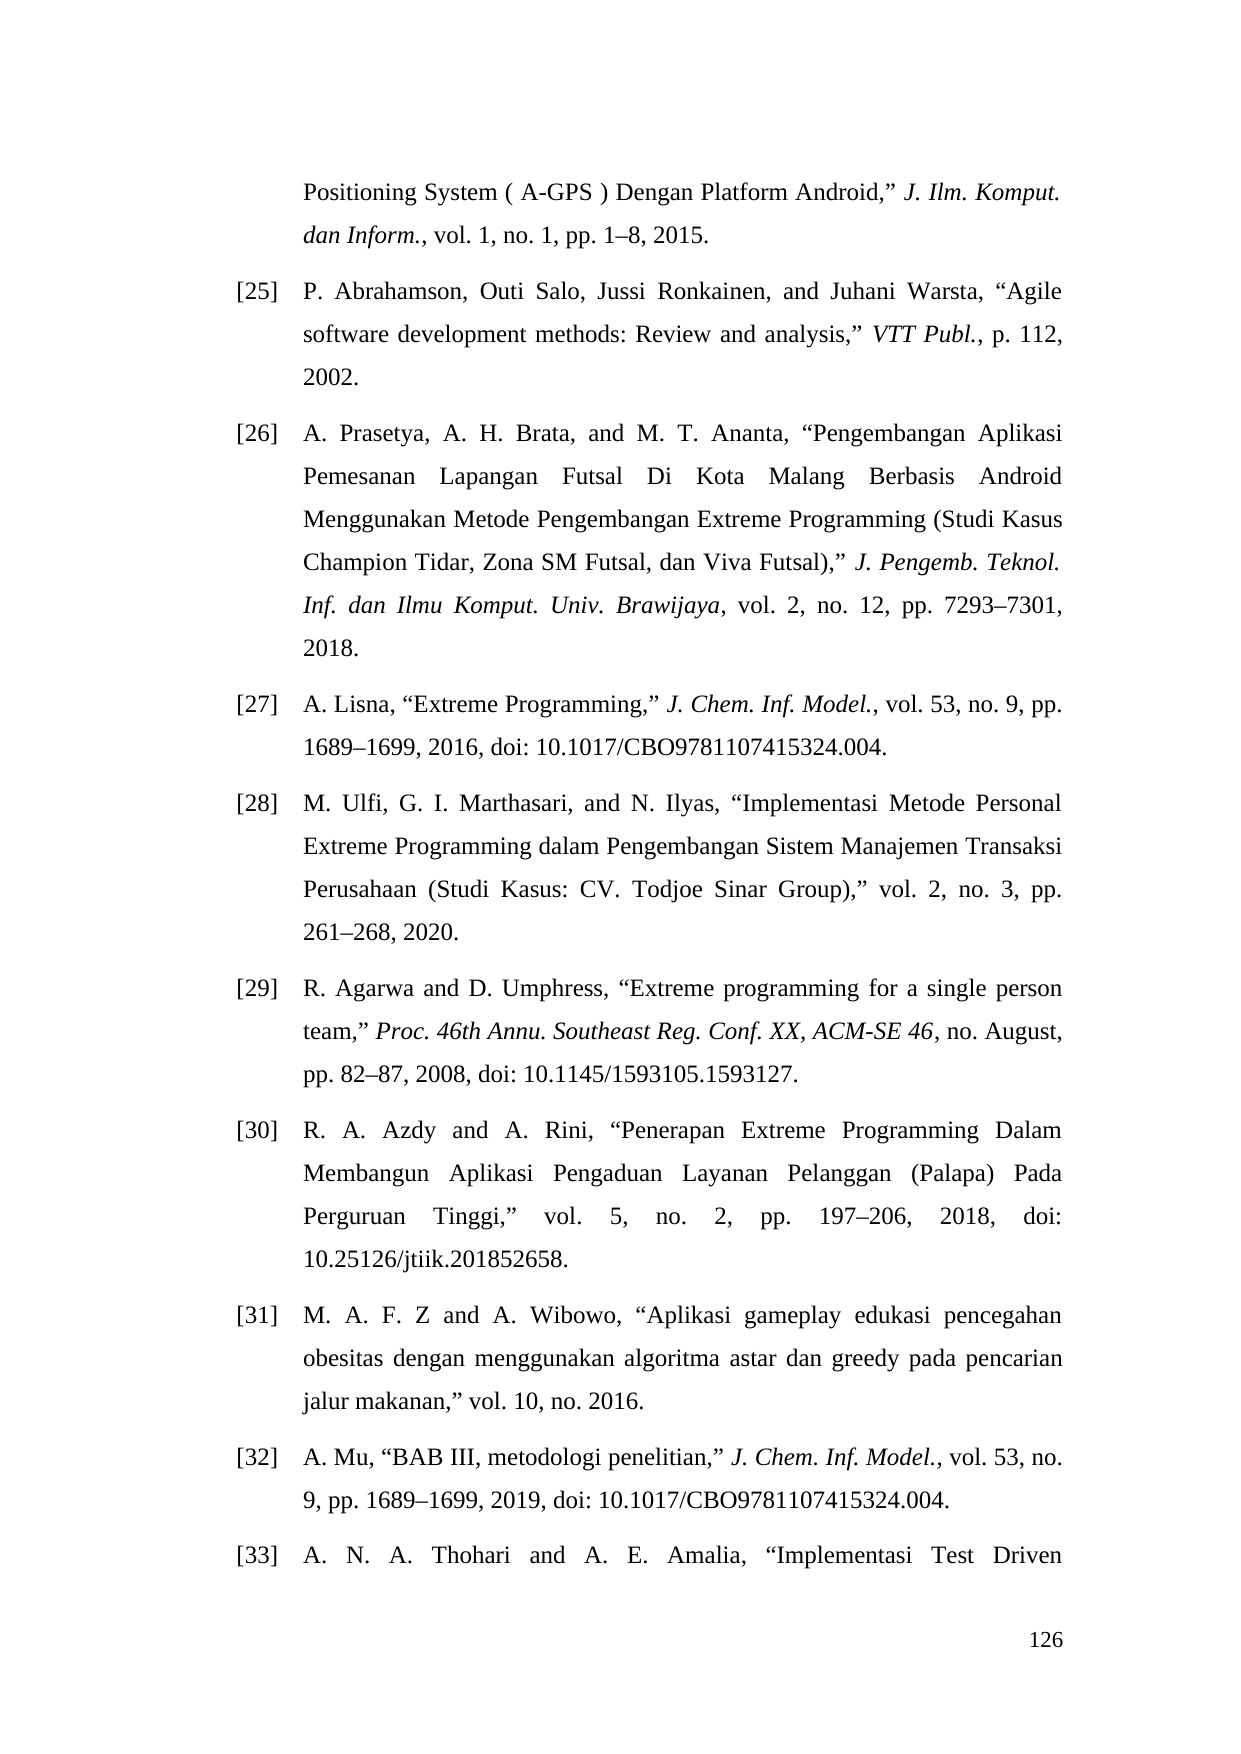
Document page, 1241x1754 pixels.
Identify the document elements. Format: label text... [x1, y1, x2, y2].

text [26] A. Prasetya, A. H. Brata, and M. T. Ananta, “Pengembangan Aplikasi Pemesanan Lapangan Futsal Di Kota Malang Berbasis Android Menggunakan Metode Pengembangan Extreme Programming (Studi Kasus Champion Tidar, Zona SM Futsal, dan Viva Futsal),” J. Pengemb. Teknol. Inf. dan Ilmu Komput. Univ. Brawijaya, vol. 2, no. 12, pp. 7293–7301, 2018. [236, 418, 1063, 662]
text [25] P. Abrahamson, Outi Salo, Jussi Ronkainen, and Juhani Warsta, “Agile software development methods: Review and analysis,” VTT Publ., p. 112, 2002. [236, 276, 1063, 391]
text [28] M. Ulfi, G. I. Marthasari, and N. Ilyas, “Implementasi Metode Personal Extreme Programming dalam Pengembangan Sistem Manajemen Transaksi Perusahaan (Studi Kasus: CV. Todjoe Sinar Group),” vol. 2, no. 3, pp. 261–268, 2020. [236, 788, 1063, 946]
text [236, 1540, 1063, 1569]
text [29] R. Agarwa and D. Umphress, “Extreme programming for a single person team,” Proc. 46th Annu. Southeast Reg. Conf. XX, ACM-SE 46, no. August, pp. 82–87, 2008, doi: 10.1145/1593105.1593127. [236, 973, 1063, 1088]
text [27] A. Lisna, “Extreme Programming,” J. Chem. Inf. Model., vol. 53, no. 9, pp. 1689–1699, 2016, doi: 10.1017/CBO9781107415324.004. [236, 689, 1063, 761]
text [236, 177, 1063, 249]
text [32] A. Mu, “BAB III, metodologi penelitian,” J. Chem. Inf. Model., vol. 53, no. 9, pp. 1689–1699, 2019, doi: 10.1017/CBO9781107415324.004. [236, 1442, 1063, 1513]
text [30] R. A. Azdy and A. Rini, “Penerapan Extreme Programming Dalam Membangun Aplikasi Pengaduan Layanan Pelanggan (Palapa) Pada Perguruan Tinggi,” vol. 5, no. 2, pp. 197–206, 2018, doi: 10.25126/jtiik.201852658. [236, 1115, 1063, 1273]
text [31] M. A. F. Z and A. Wibowo, “Aplikasi gameplay edukasi pencegahan obesitas dengan menggunakan algoritma astar dan greedy pada pencarian jalur makanan,” vol. 10, no. 2016. [236, 1300, 1063, 1415]
